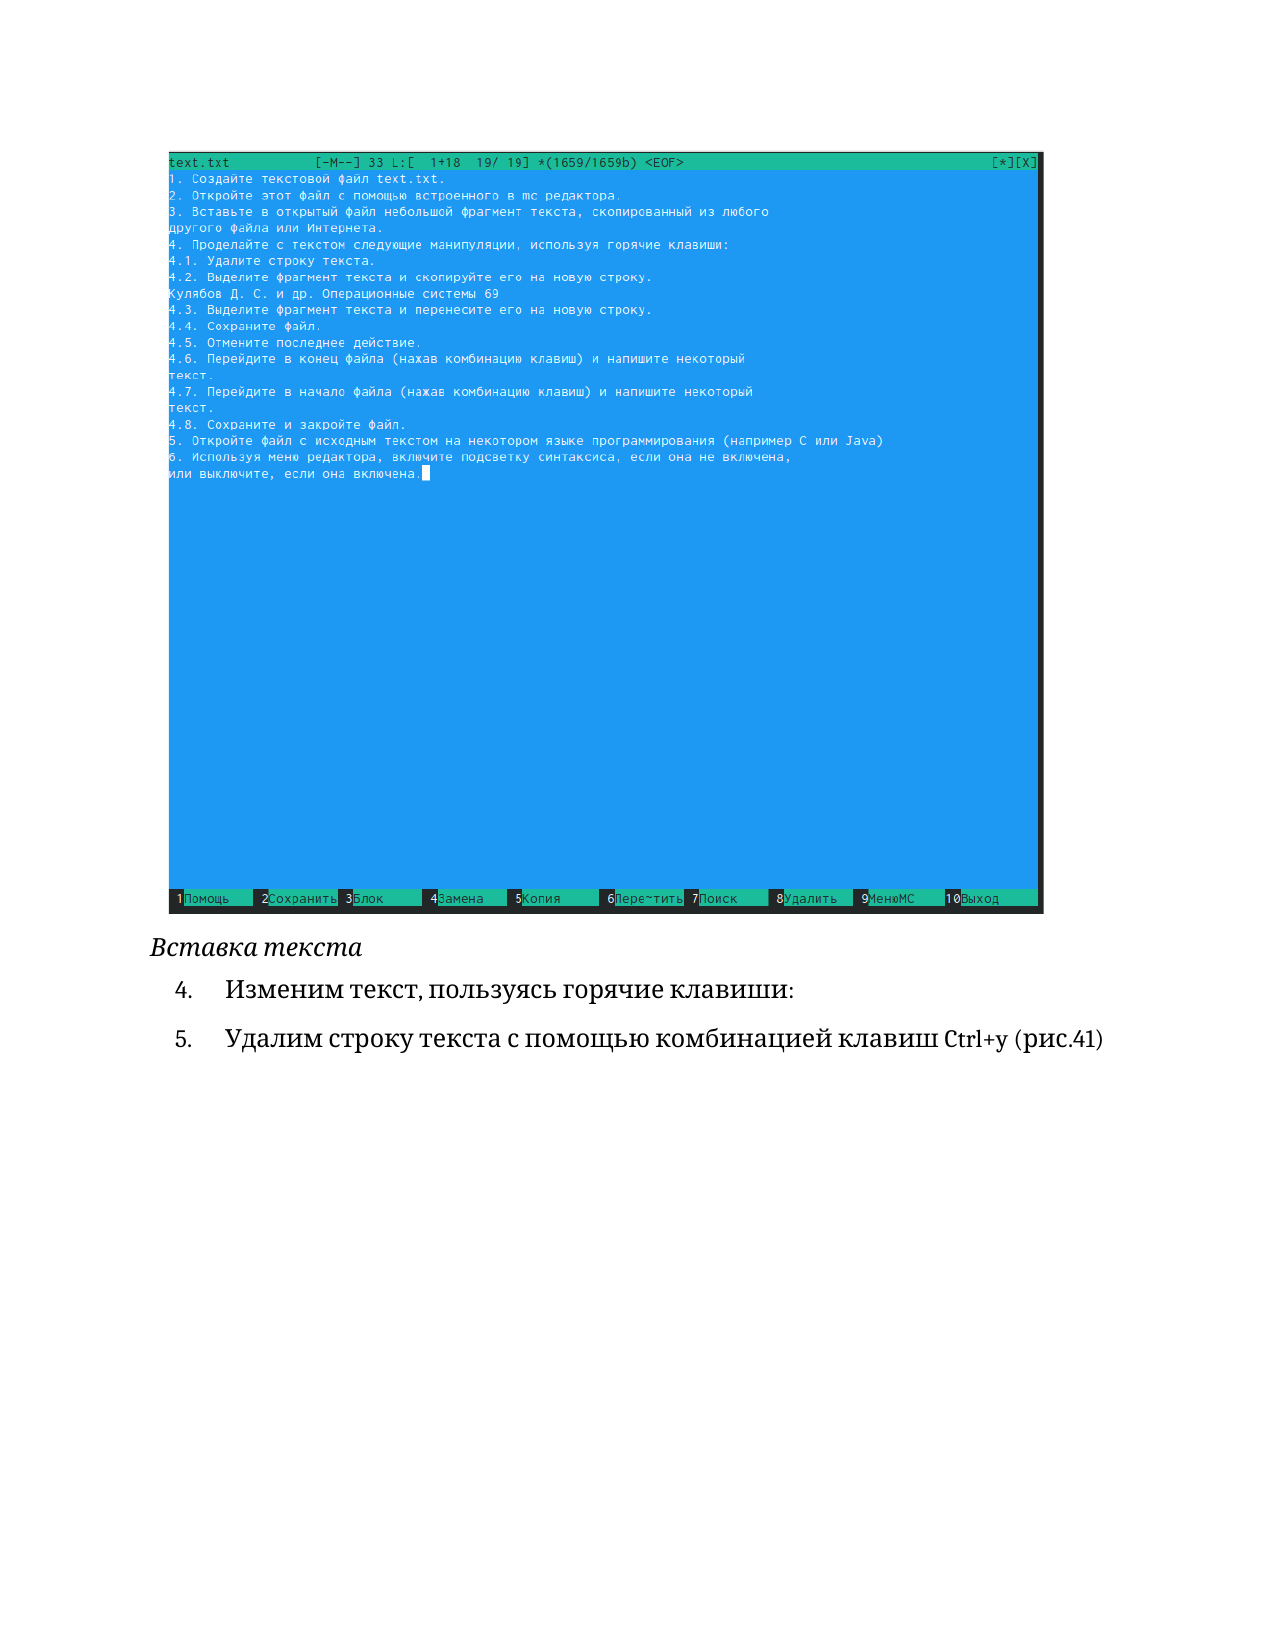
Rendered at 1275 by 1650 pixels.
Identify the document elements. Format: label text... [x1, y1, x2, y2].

list Изменим текст, пользуясь горячие клавиши: [175, 976, 1125, 1004]
text Вставка текста [150, 934, 1125, 963]
picture [168, 150, 1044, 914]
list Удалим строку текста с помощью комбинацией клавиш Ctrl+y (рис.41) [175, 1025, 1125, 1054]
